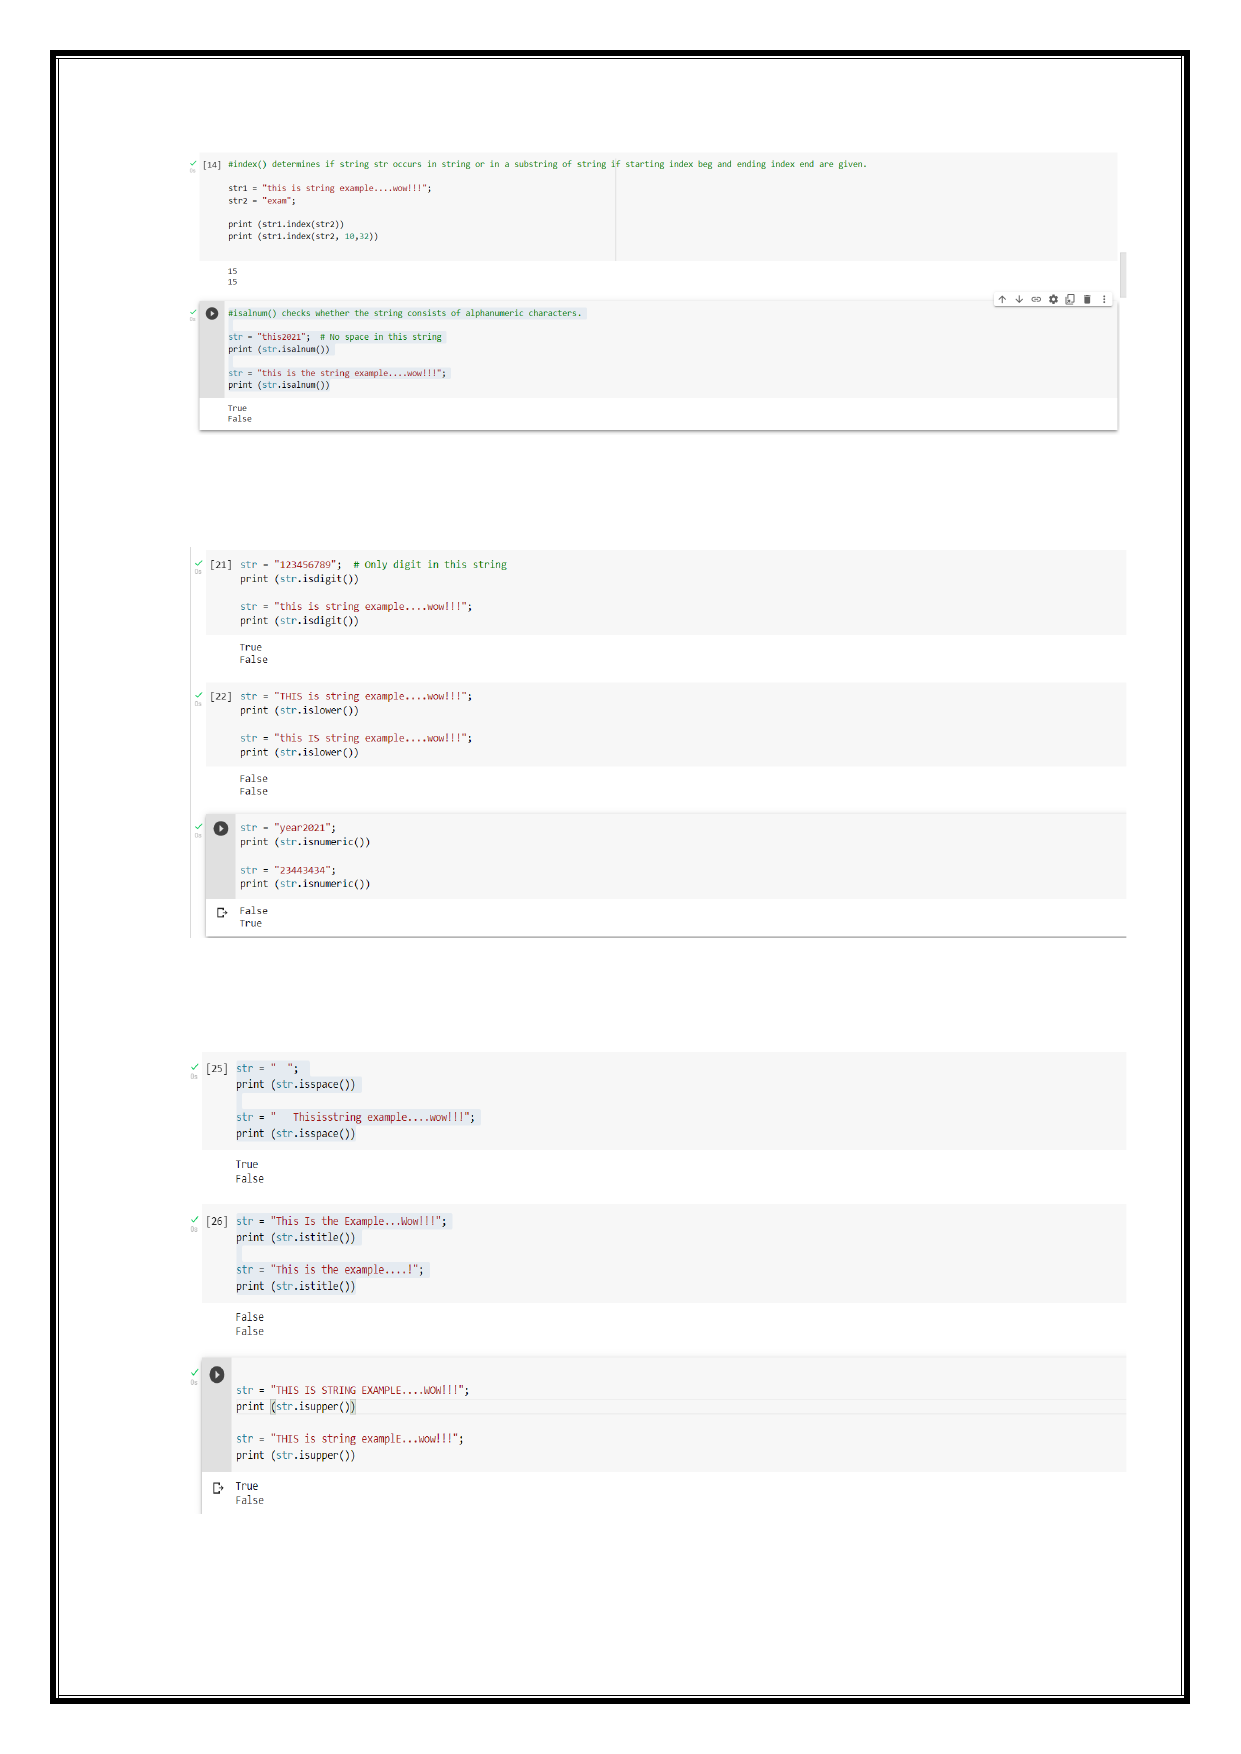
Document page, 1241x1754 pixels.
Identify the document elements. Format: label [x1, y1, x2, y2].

picture [187, 150, 1127, 435]
picture [187, 547, 1127, 938]
picture [187, 1050, 1127, 1514]
